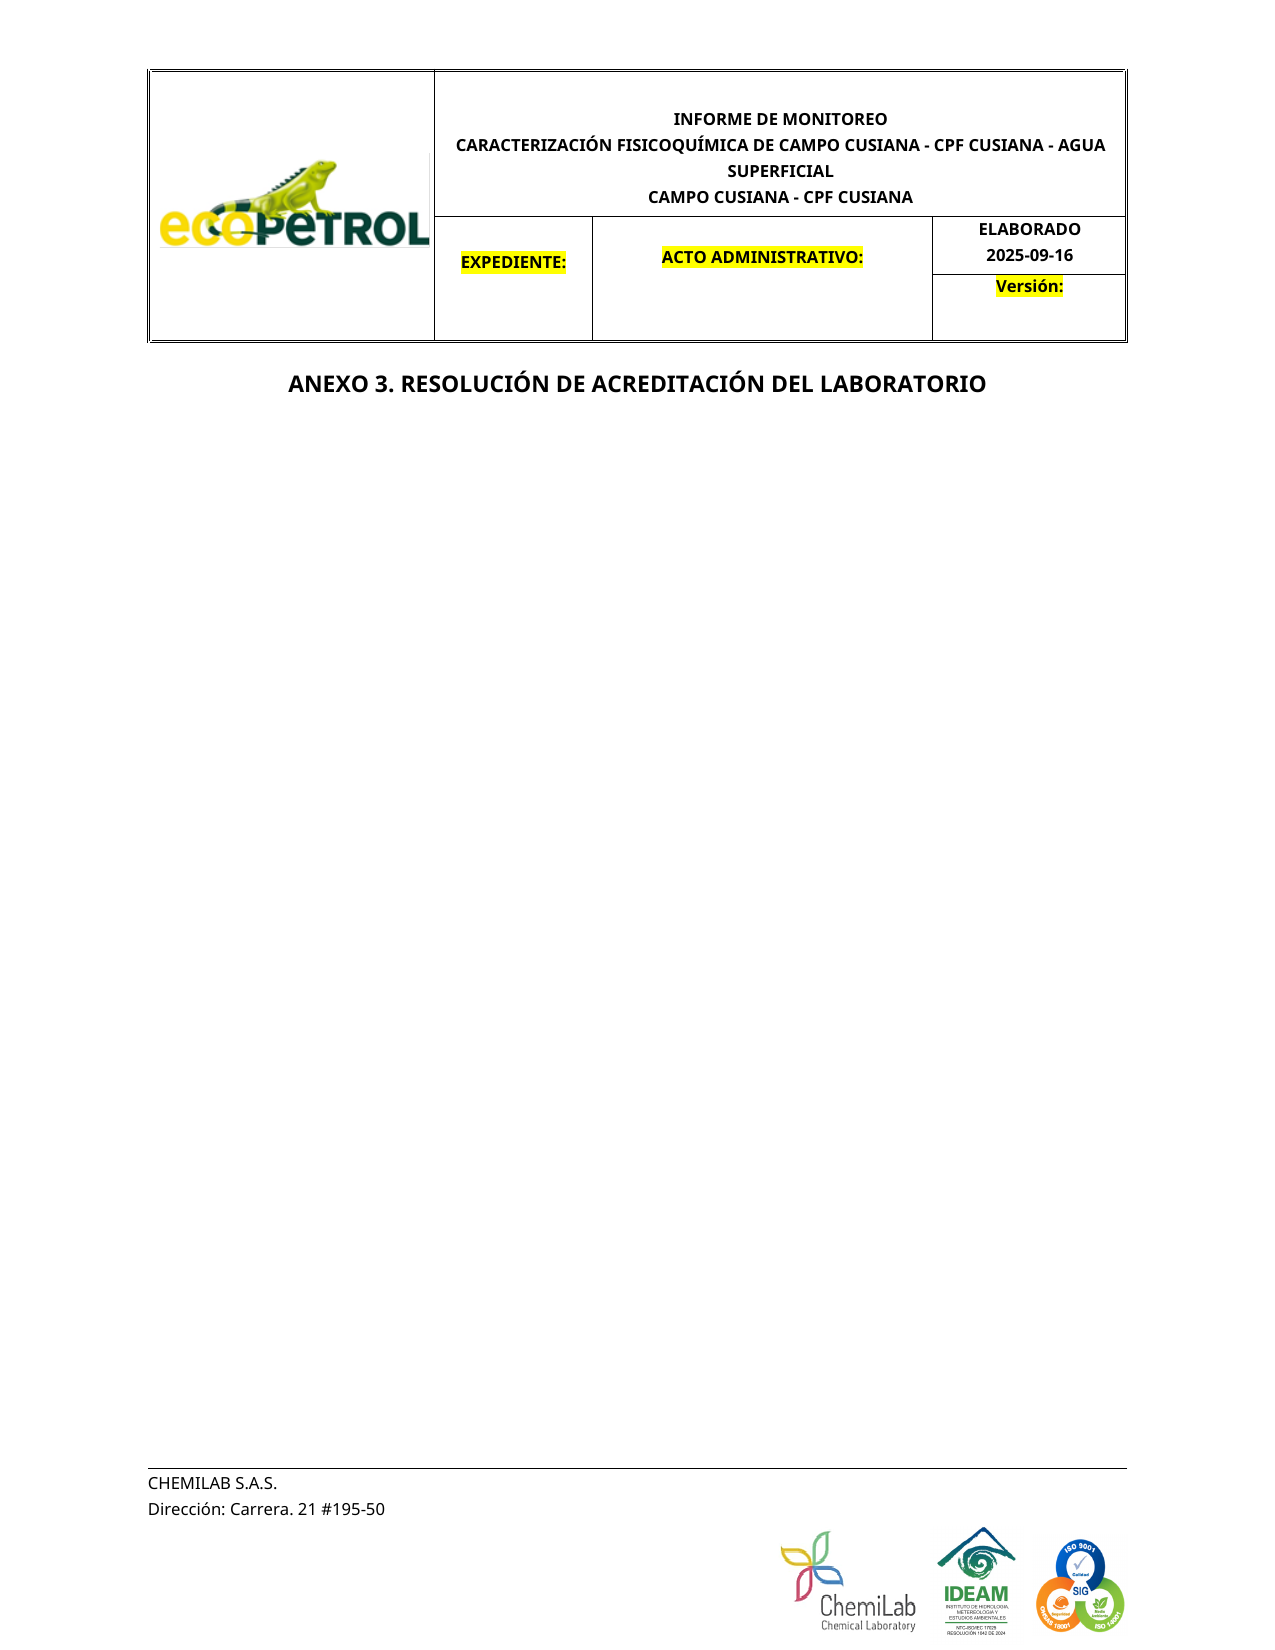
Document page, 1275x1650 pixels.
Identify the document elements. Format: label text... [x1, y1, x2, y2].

picture [159, 153, 432, 250]
text ANEXO 3. RESOLUCIÓN DE ACREDITACIÓN DEL LABORATORIO [148, 368, 1127, 399]
picture [775, 1523, 1024, 1647]
picture [1032, 1534, 1128, 1636]
